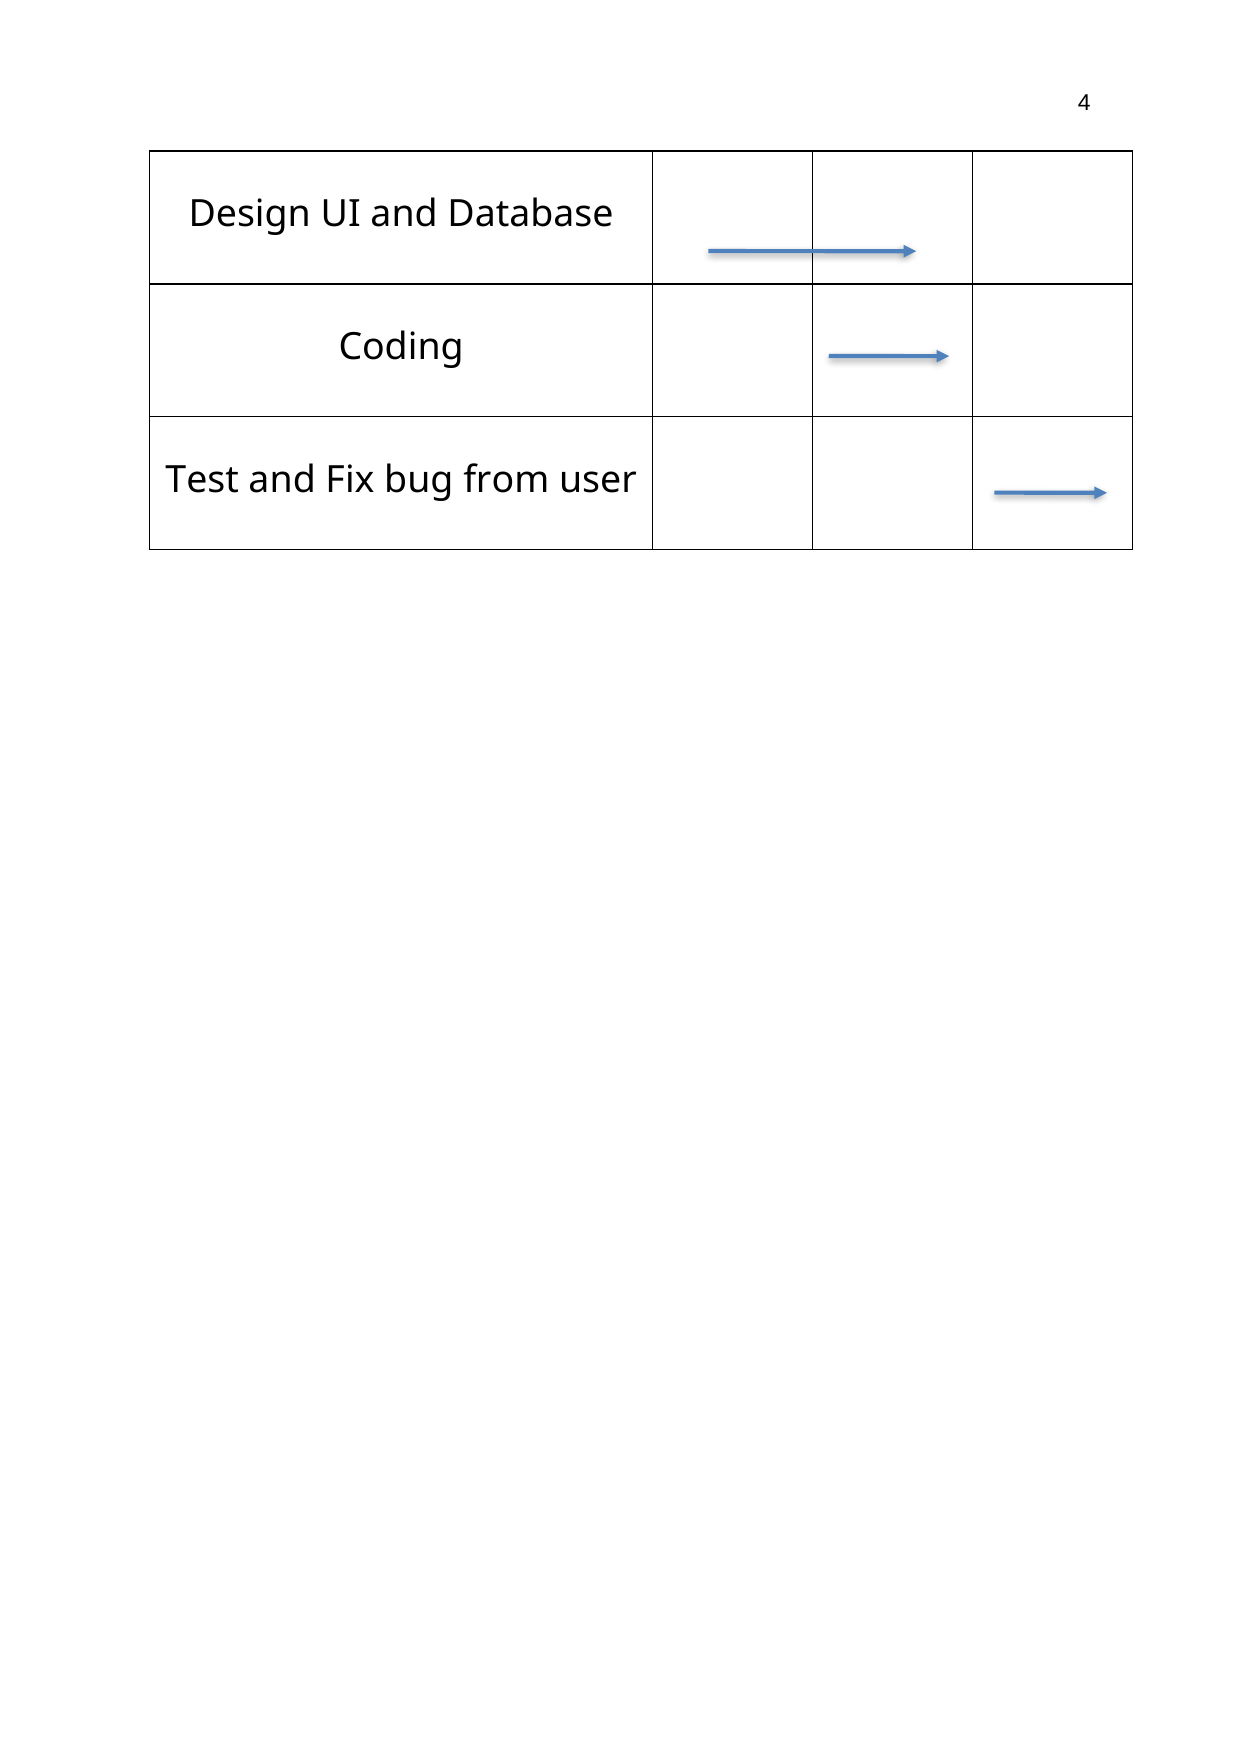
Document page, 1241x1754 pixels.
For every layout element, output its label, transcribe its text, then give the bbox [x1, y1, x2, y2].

table_cell [653, 152, 812, 283]
table_cell [653, 417, 812, 549]
table_cell Design UI and Database [150, 152, 652, 283]
table_cell [813, 152, 972, 283]
table_cell [973, 152, 1132, 283]
table_cell [813, 285, 972, 416]
table_cell [813, 417, 972, 549]
table_cell Test and Fix bug from user [150, 417, 652, 549]
table_cell Coding [150, 285, 652, 416]
table_cell [653, 285, 812, 416]
table_cell [973, 417, 1132, 549]
table_cell [973, 285, 1132, 416]
